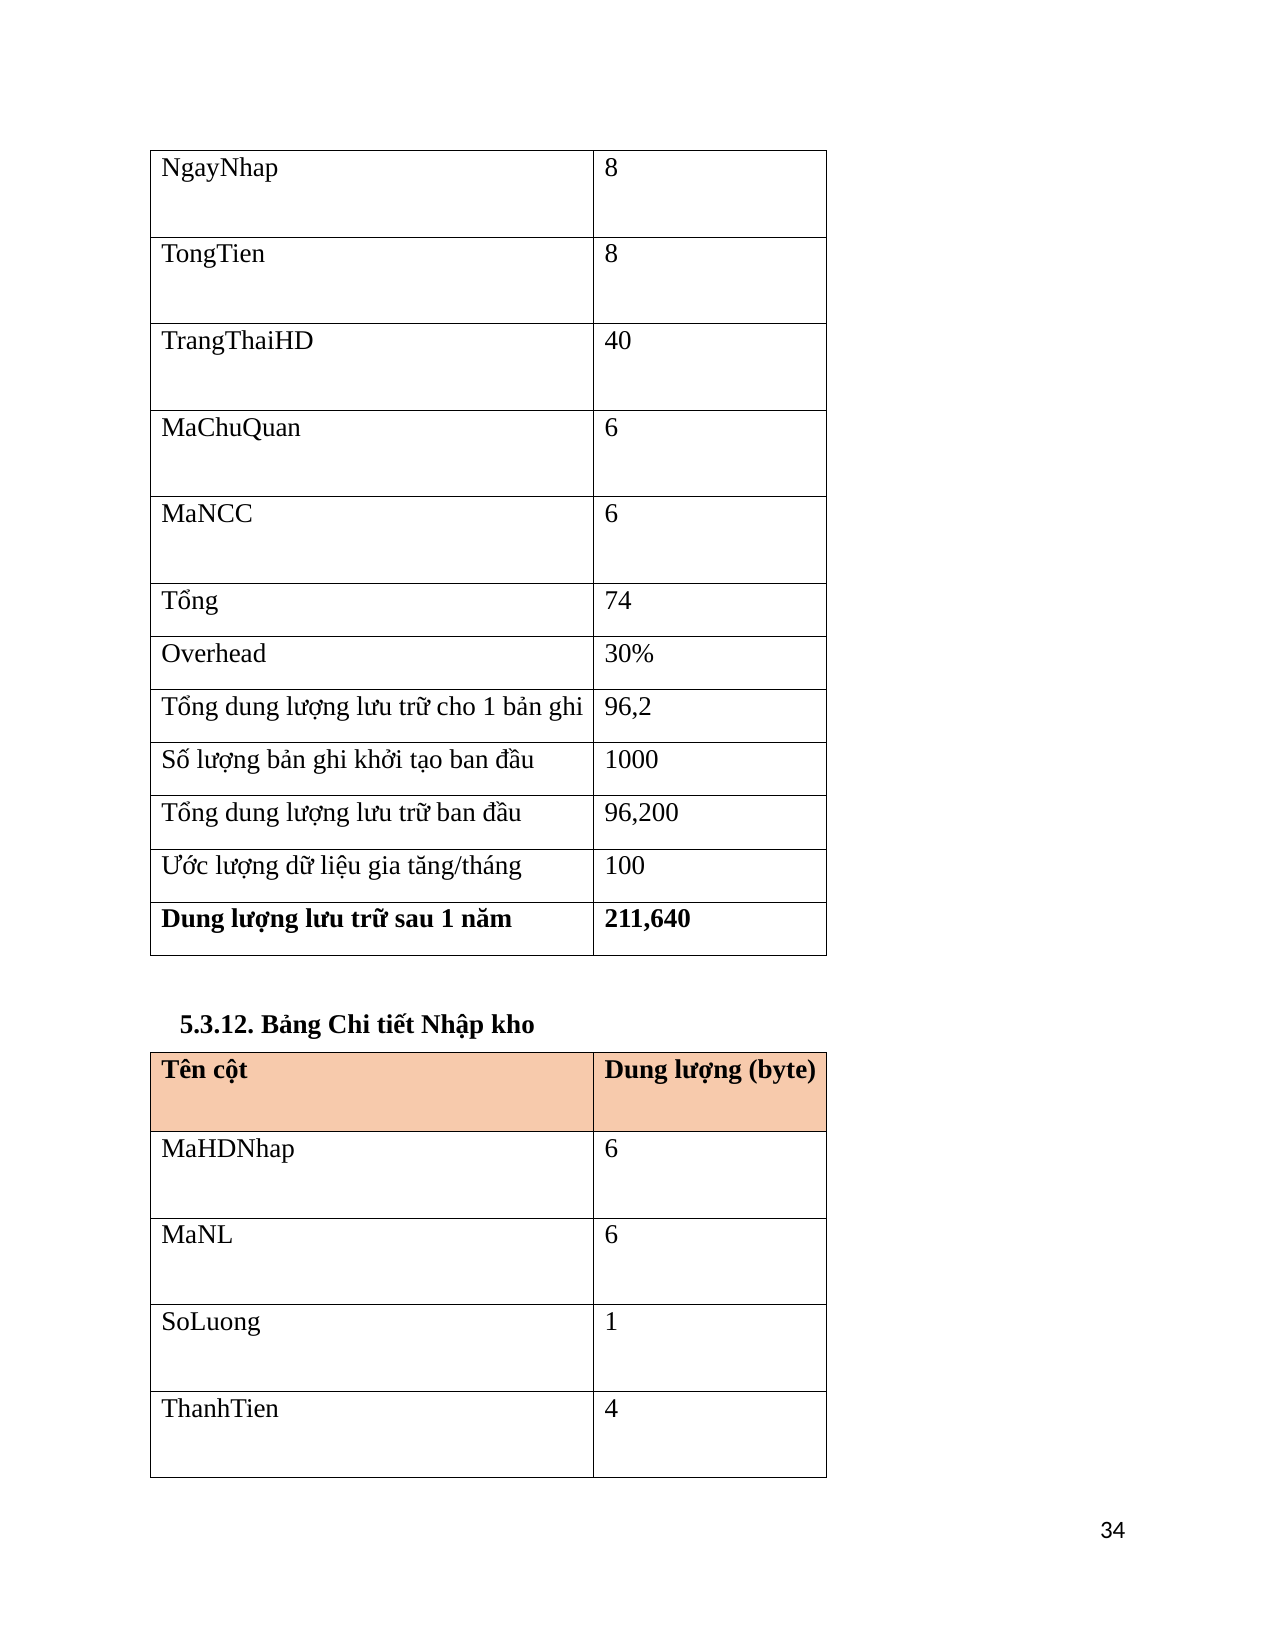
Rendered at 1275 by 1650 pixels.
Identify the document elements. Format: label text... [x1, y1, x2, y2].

table_cell 1 [594, 1305, 826, 1391]
table_cell 96,2 [594, 690, 826, 742]
table_cell Dung lượng lưu trữ sau 1 năm [151, 903, 593, 955]
table_cell 100 [594, 850, 826, 902]
table_header Dung lượng (byte) [594, 1053, 826, 1131]
table_cell 6 [594, 411, 826, 496]
table_cell SoLuong [151, 1305, 593, 1391]
table_cell 6 [594, 1219, 826, 1304]
table_cell 8 [594, 238, 826, 323]
table_cell 1000 [594, 743, 826, 795]
table_cell NgayNhap [151, 151, 593, 237]
table_cell 211,640 [594, 903, 826, 955]
table_cell Tổng [151, 584, 593, 636]
table_cell 74 [594, 584, 826, 636]
table_cell MaNL [151, 1219, 593, 1304]
table_cell MaNCC [151, 497, 593, 583]
table_cell Tổng dung lượng lưu trữ ban đầu [151, 796, 593, 848]
table_cell TrangThaiHD [151, 324, 593, 410]
table_cell MaHDNhap [151, 1132, 593, 1217]
table_cell 6 [594, 497, 826, 583]
table_cell 6 [594, 1132, 826, 1217]
subtitle 5.3.12. Bảng Chi tiết Nhập kho [179, 1008, 1125, 1039]
table_cell Số lượng bản ghi khởi tạo ban đầu [151, 743, 593, 795]
table_cell 4 [594, 1392, 826, 1477]
table_cell 30% [594, 637, 826, 689]
table_cell TongTien [151, 238, 593, 323]
table_cell MaChuQuan [151, 411, 593, 496]
table_cell 8 [594, 151, 826, 237]
table_header Tên cột [151, 1053, 593, 1131]
table_cell ThanhTien [151, 1392, 593, 1477]
table_cell 40 [594, 324, 826, 410]
table_cell Overhead [151, 637, 593, 689]
table_cell Tổng dung lượng lưu trữ cho 1 bản ghi [151, 690, 593, 742]
table_cell 96,200 [594, 796, 826, 848]
table_cell Ước lượng dữ liệu gia tăng/tháng [151, 850, 593, 902]
